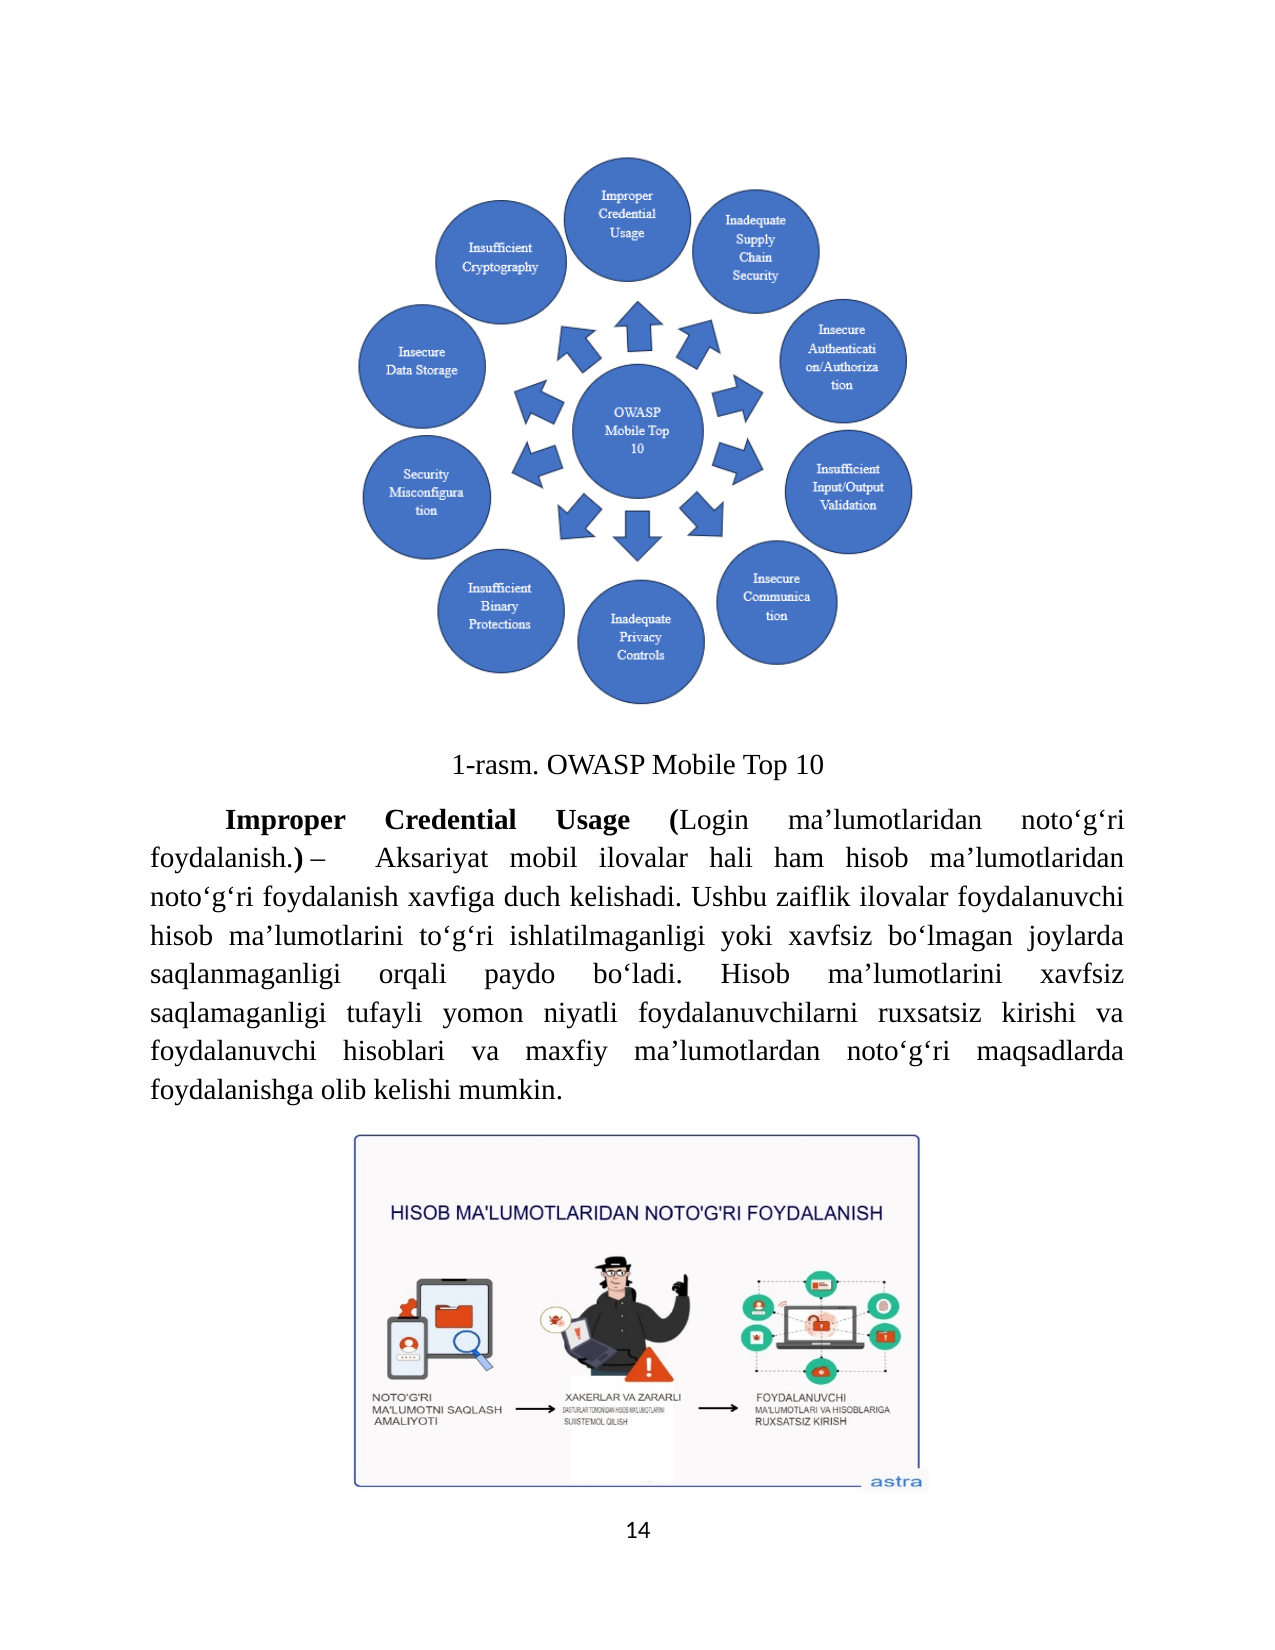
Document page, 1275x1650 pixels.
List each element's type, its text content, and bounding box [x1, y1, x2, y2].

picture [343, 1127, 932, 1495]
picture [348, 150, 927, 718]
text 1-rasm. OWASP Mobile Top 10 [150, 747, 1125, 780]
text Improper Credential Usage (Login ma’lumotlaridan noto‘g‘ri foydalanish.) – Aksariyat mobil ilovalar hali ham hisob ma’lumotlaridan noto‘g‘ri foydalanish xavfiga duch kelishadi. Ushbu zaiflik ilovalar foydalanuvchi hisob ma’lumotlarini to‘g‘ri ishlatilmaganligi yoki xavfsiz bo‘lmagan joylarda saqlanmaganligi orqali paydo bo‘ladi. Hisob ma’lumotlarini xavfsiz saqlamaganligi tufayli yomon niyatli foydalanuvchilarni ruxsatsiz kirishi va foydalanuvchi hisoblari va maxfiy ma’lumotlardan noto‘g‘ri maqsadlarda foydalanishga olib kelishi mumkin. [150, 802, 1125, 1105]
